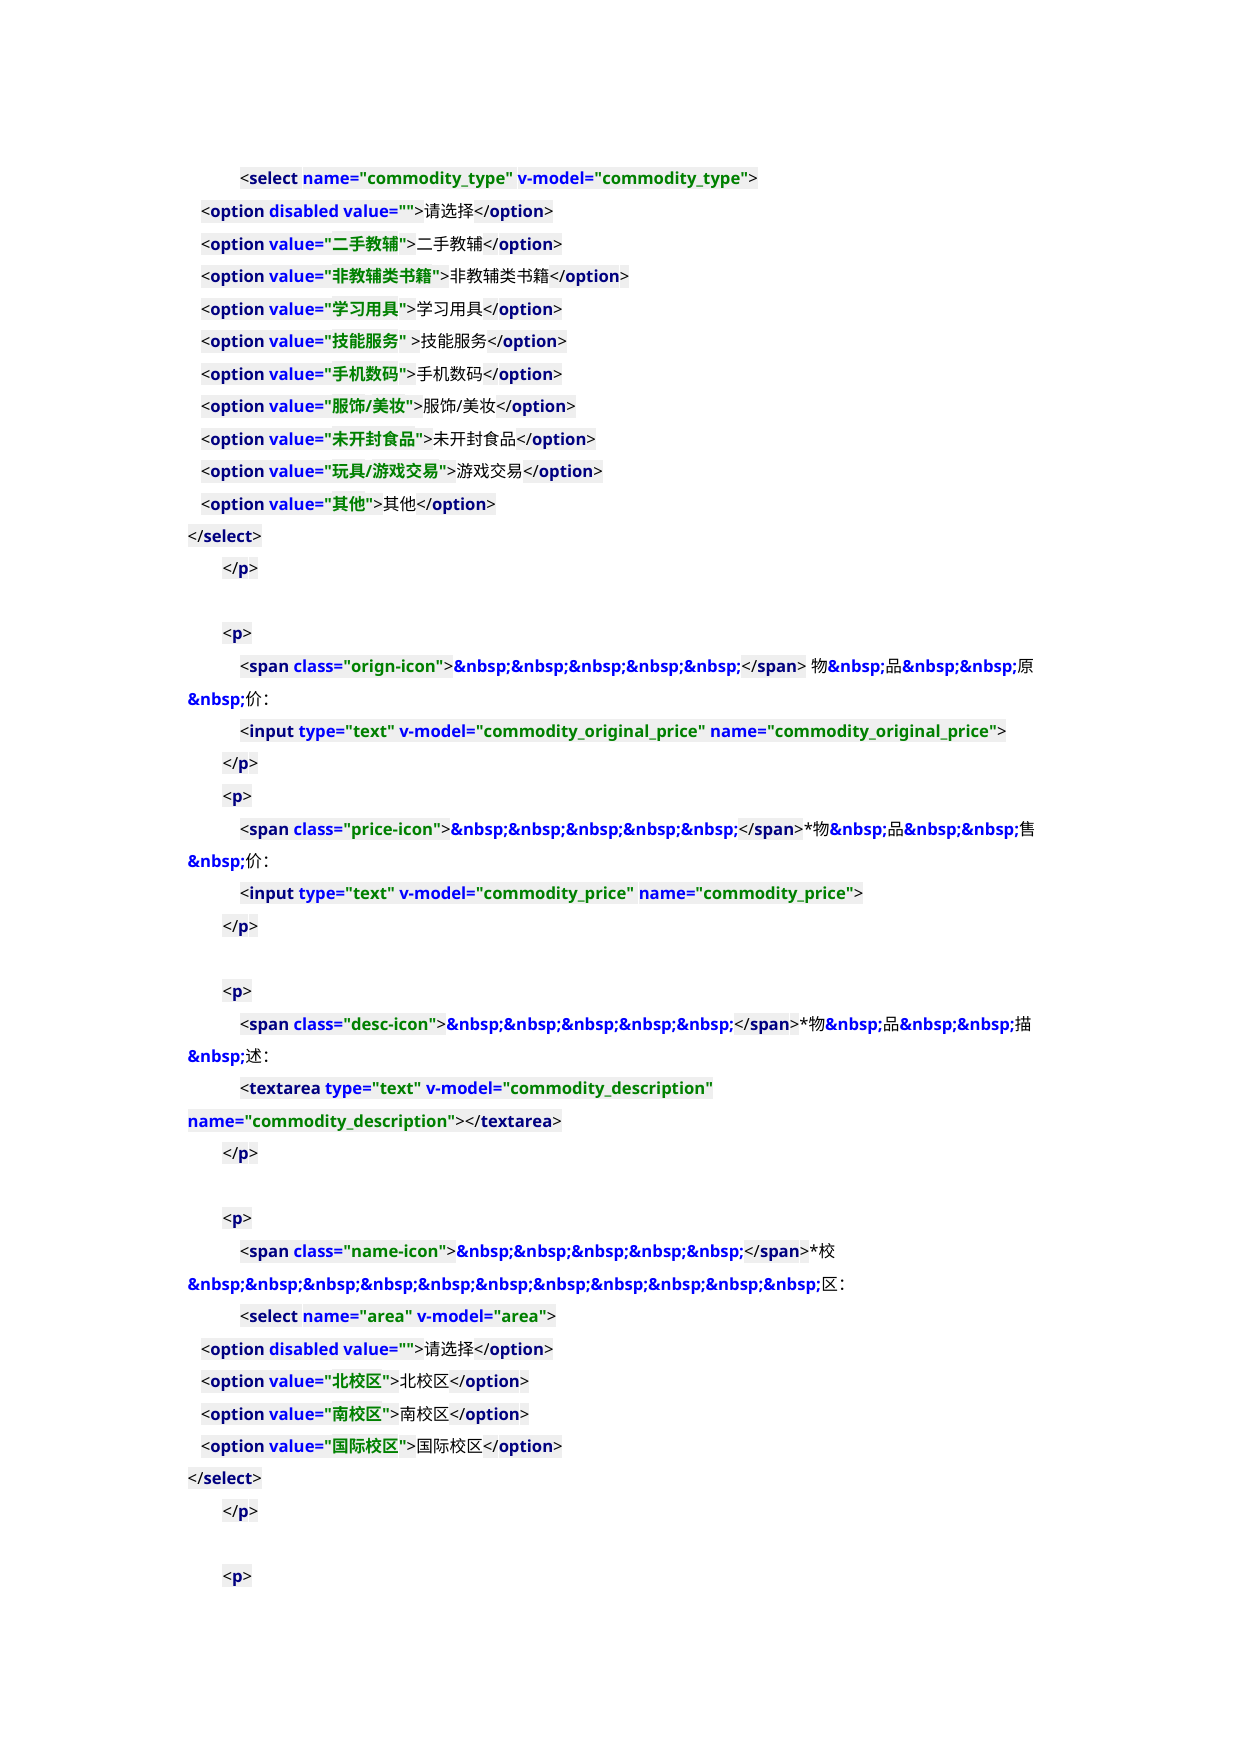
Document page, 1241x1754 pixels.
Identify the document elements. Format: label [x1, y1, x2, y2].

text [187, 162, 1053, 1592]
